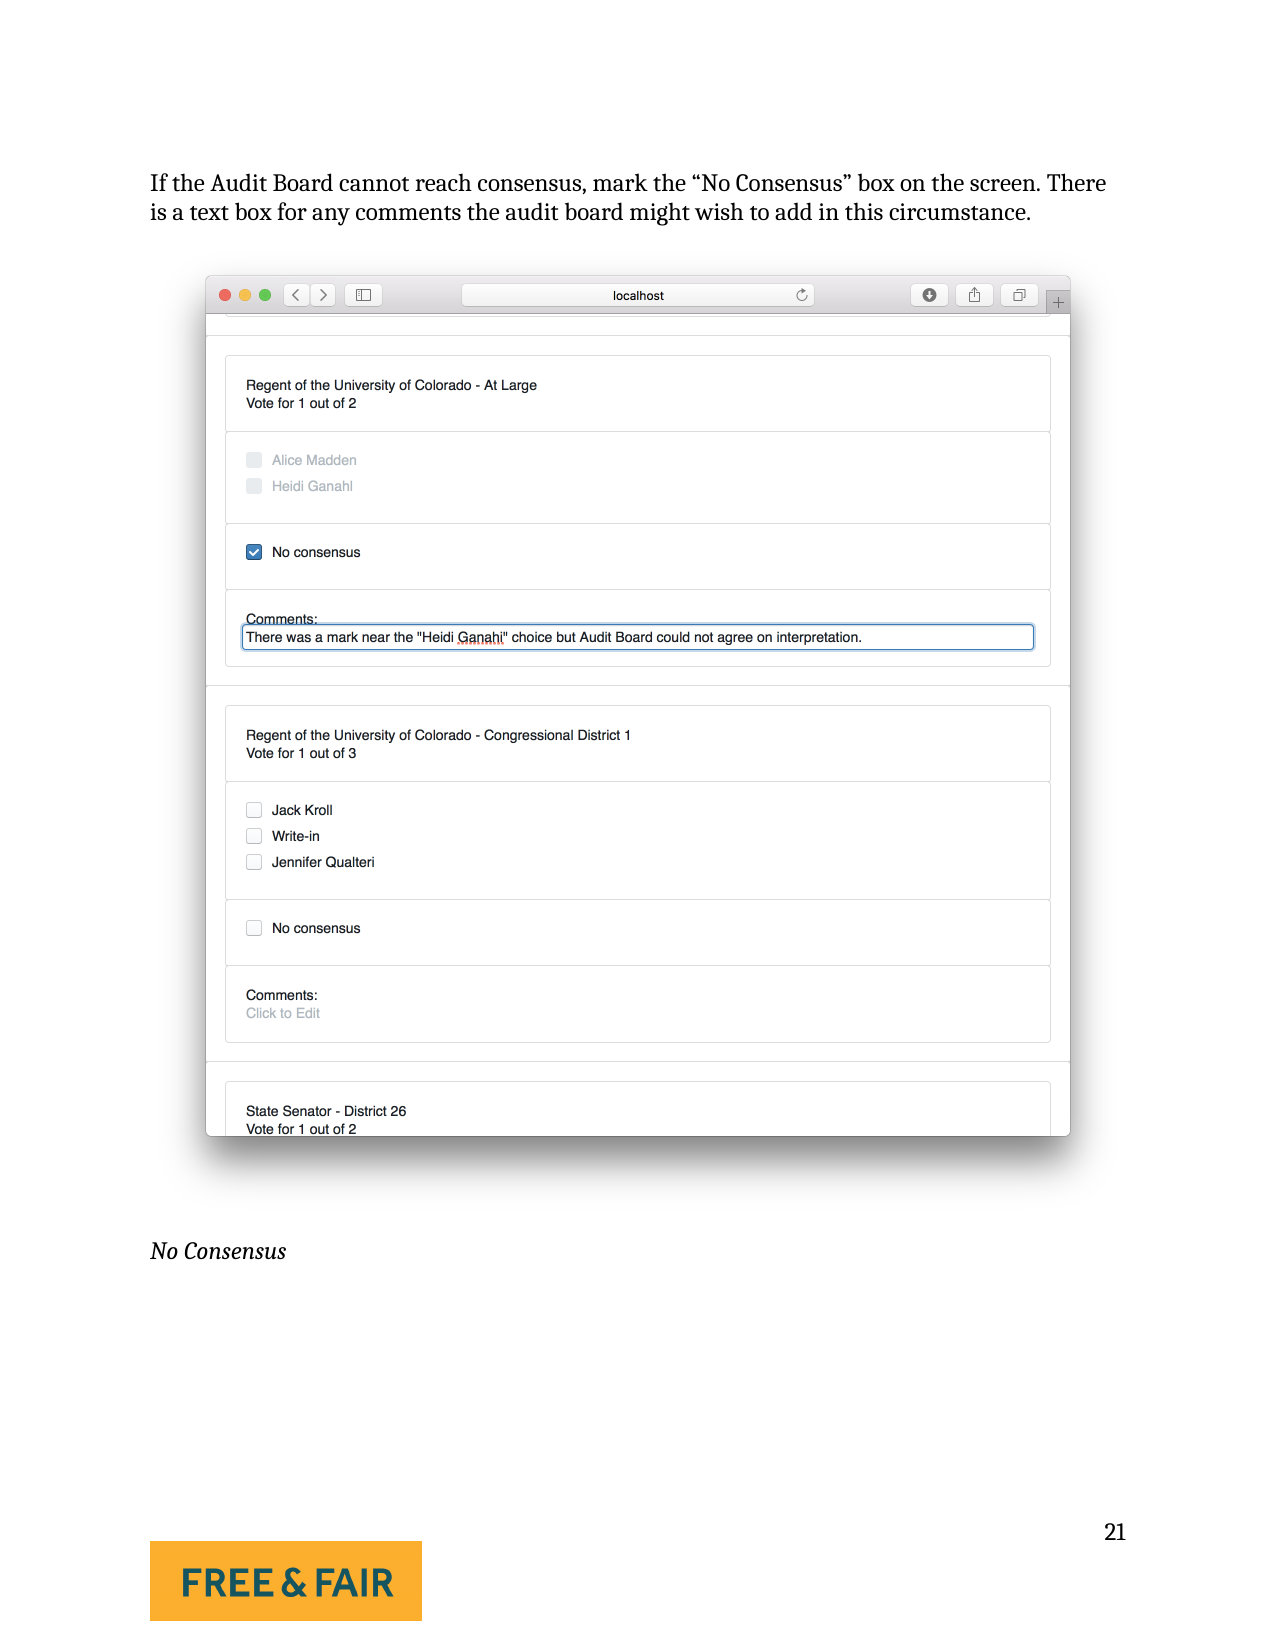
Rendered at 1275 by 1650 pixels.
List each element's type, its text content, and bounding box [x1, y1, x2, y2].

text No Consensus [150, 1237, 1125, 1266]
picture [150, 1541, 422, 1621]
picture [150, 245, 1125, 1216]
text If the Audit Board cannot reach consensus, mark the “No Consensus” box on the screen. There is a text box for any comments the audit board might wish to add in this circumstance. [150, 169, 1125, 226]
